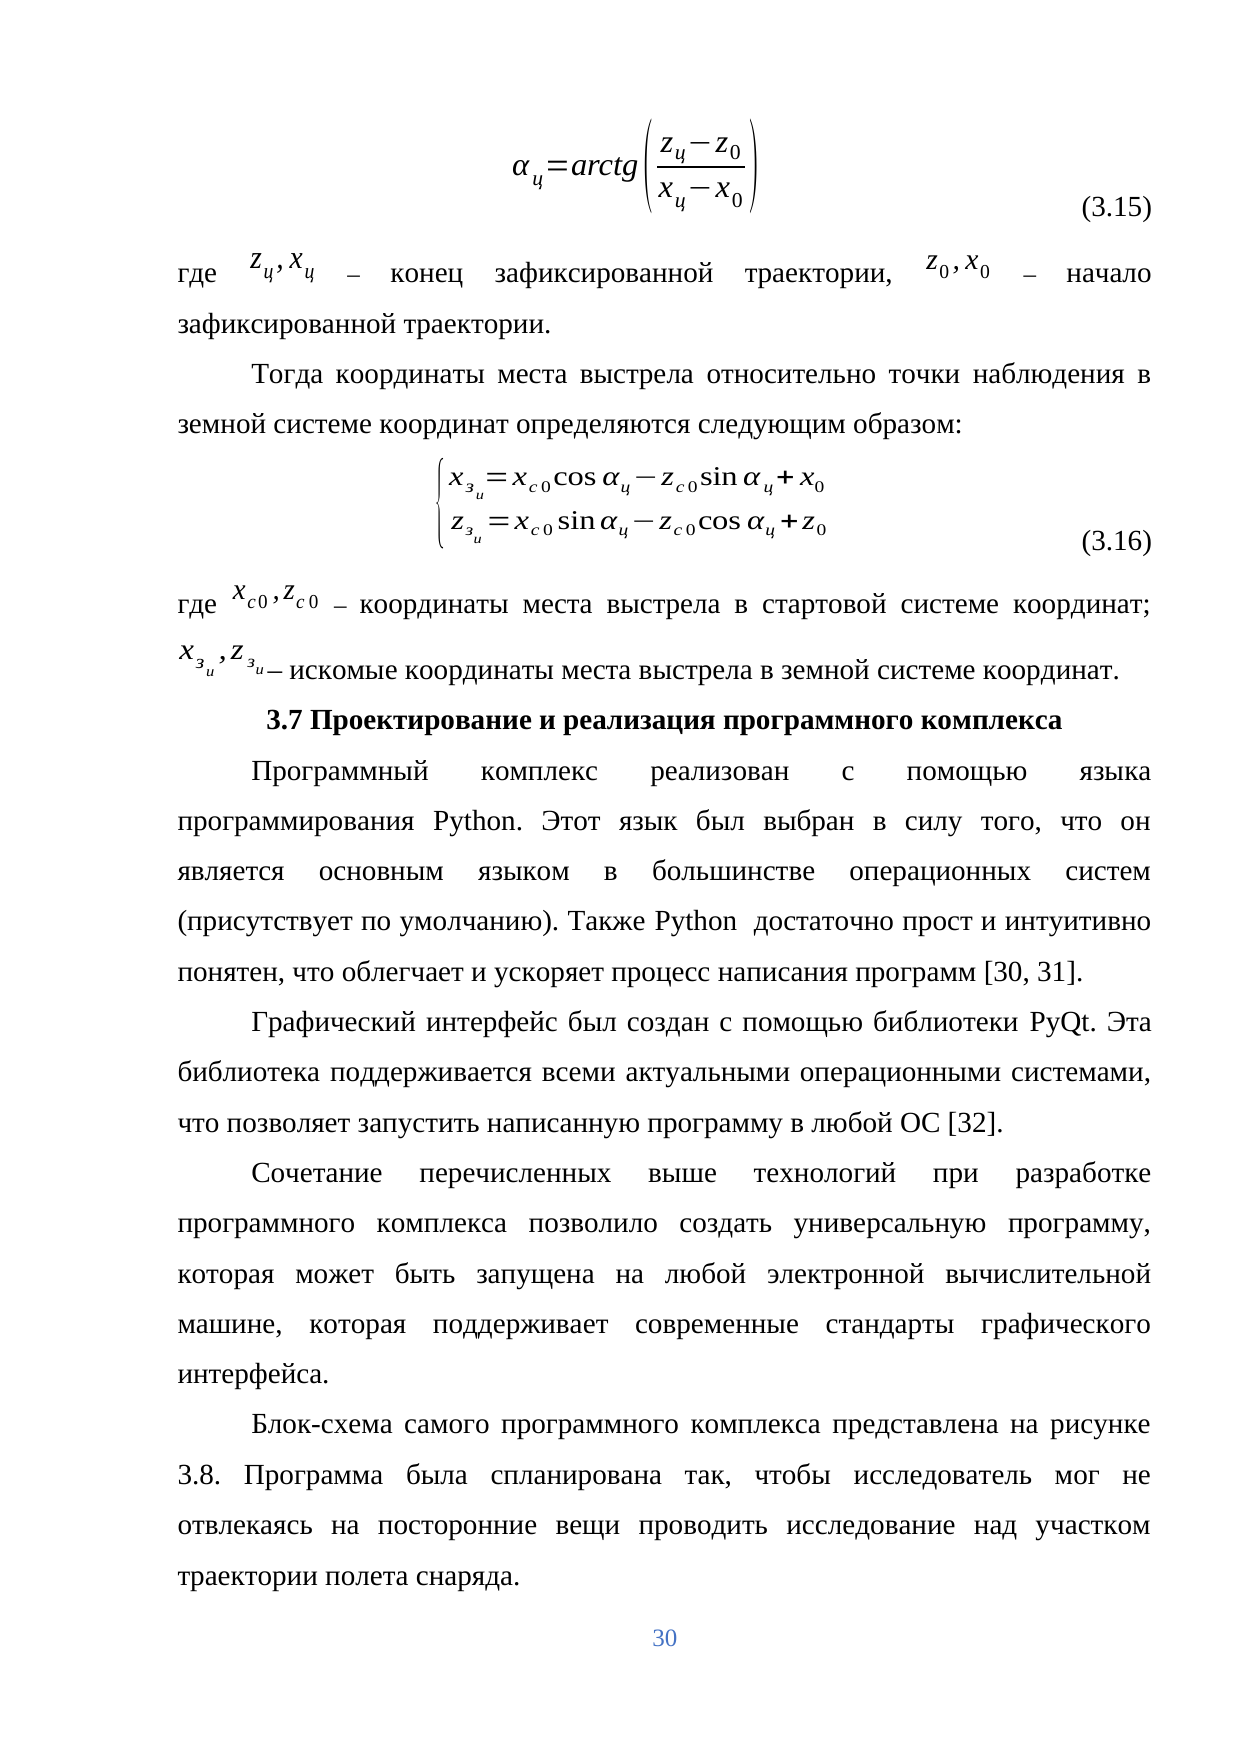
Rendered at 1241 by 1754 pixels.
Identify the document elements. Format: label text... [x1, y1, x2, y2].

text Блок-схема самого программного комплекса представлена на рисунке 3.8. Программа была спланирована так, чтобы исследователь мог не отвлекаясь на посторонние вещи проводить исследование над участком траектории полета снаряда. [177, 1407, 1152, 1591]
text Сочетание перечисленных выше технологий при разработке программного комплекса позволило создать универсальную программу, которая может быть запущена на любой электронной вычислительной машине, которая поддерживает современные стандарты графического интерфейса. [177, 1155, 1152, 1390]
subtitle 3.7 Проектирование и реализация программного комплекса [177, 702, 1152, 736]
text Программный комплекс реализован с помощью языка программирования Python. Этот язык был выбран в силу того, что он является основным языком в большинстве операционных систем (присутствует по умолчанию). Также Python достаточно прост и интуитивно понятен, что облегчает и ускоряет процесс написания программ [30, 31]. [177, 753, 1152, 987]
text (3.15) [177, 118, 1152, 223]
text Графический интерфейс был создан с помощью библиотеки PyQt. Эта библиотека поддерживается всеми актуальными операционными системами, что позволяет запустить написанную программу в любой ОС [32]. [177, 1004, 1152, 1138]
text где – конец зафиксированной траектории, – начало зафиксированной траектории. [177, 239, 1152, 339]
text (3.16) [177, 457, 1152, 557]
text Тогда координаты места выстрела относительно точки наблюдения в земной системе координат определяются следующим образом: [177, 356, 1152, 440]
text где – координаты места выстрела в стартовой системе координат; – искомые координаты места выстрела в земной системе координат. [177, 573, 1152, 686]
